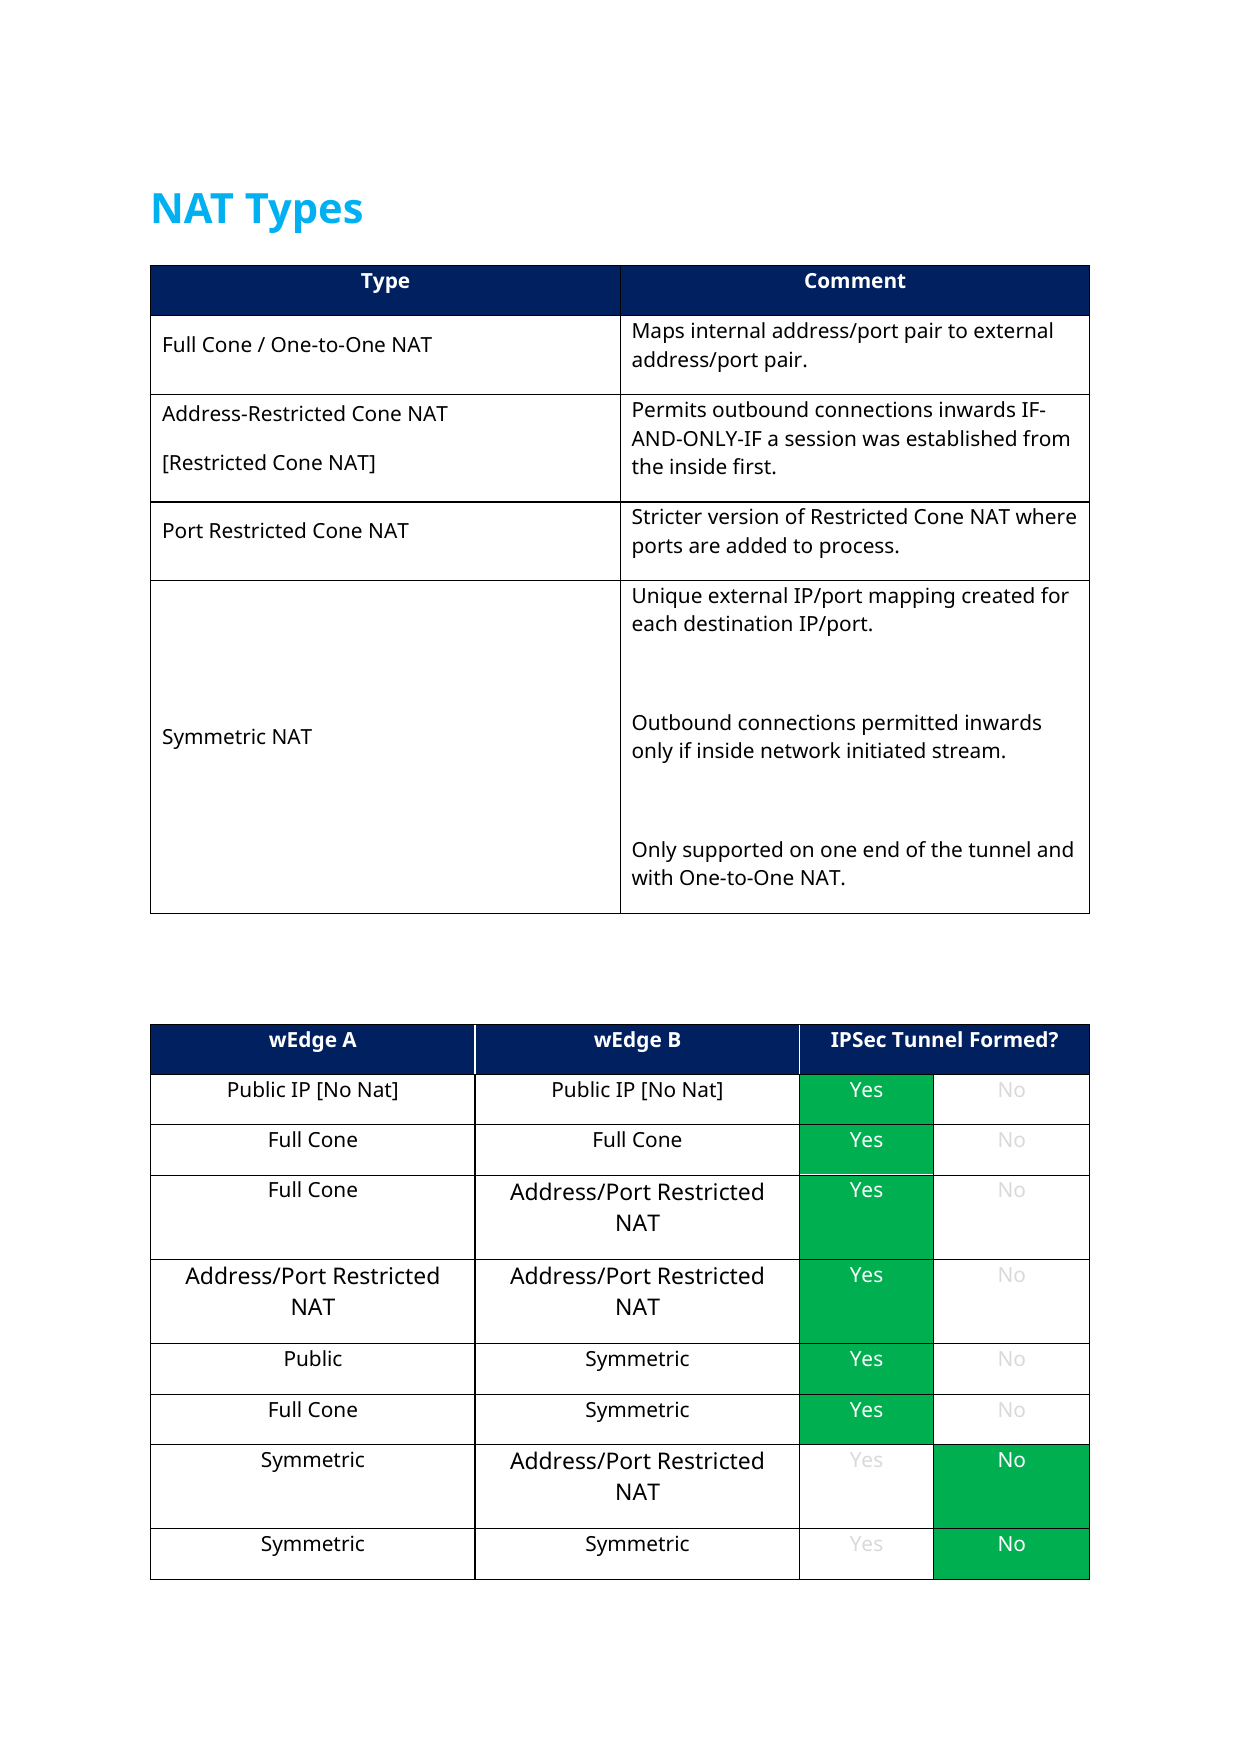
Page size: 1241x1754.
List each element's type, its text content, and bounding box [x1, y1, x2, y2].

table_cell No [934, 1529, 1089, 1579]
table_cell Address/Port Restricted NAT [476, 1445, 799, 1528]
table_cell Stricter version of Restricted Cone NAT where ports are added to process. [621, 503, 1089, 580]
table_cell Full Cone [476, 1125, 799, 1174]
table_header IPSec Tunnel Formed? [800, 1025, 1089, 1074]
table_cell Symmetric [151, 1445, 474, 1528]
table_cell Yes [800, 1344, 933, 1394]
table_cell Symmetric [476, 1344, 799, 1394]
table_cell Permits outbound connections inwards IF-AND-ONLY-IF a session was established from the inside first. [621, 395, 1089, 501]
table_cell Public IP [No Nat] [151, 1075, 474, 1124]
table_cell No [934, 1125, 1089, 1174]
table_cell No [934, 1260, 1089, 1343]
table_cell Yes [800, 1075, 933, 1124]
table_cell Port Restricted Cone NAT [151, 503, 620, 580]
table_cell Unique external IP/port mapping created for each destination IP/port. Outbound connections permitted inwards only if inside network initiated stream. Only supported on one end of the tunnel and with One-to-One NAT. [621, 581, 1089, 913]
table_cell Maps internal address/port pair to external address/port pair. [621, 316, 1089, 394]
table_cell Yes [800, 1125, 933, 1174]
table_header Comment [621, 266, 1089, 315]
table_cell Public [151, 1344, 474, 1394]
table_cell Yes [800, 1445, 933, 1528]
table_cell Yes [800, 1260, 933, 1343]
table_cell No [934, 1075, 1089, 1124]
table_cell Symmetric [151, 1529, 474, 1579]
table_cell No [934, 1395, 1089, 1444]
table_cell Full Cone / One-to-One NAT [151, 316, 620, 394]
table_header wEdge A [151, 1025, 474, 1074]
table_cell No [934, 1176, 1089, 1259]
table_header wEdge B [476, 1025, 799, 1074]
table_cell Full Cone [151, 1176, 474, 1259]
table_cell Full Cone [151, 1125, 474, 1174]
table_cell No [934, 1445, 1089, 1528]
table_cell Public IP [No Nat] [476, 1075, 799, 1124]
table_header Type [151, 266, 620, 315]
table_cell Symmetric [476, 1395, 799, 1444]
table_cell Yes [800, 1395, 933, 1444]
table_cell Full Cone [151, 1395, 474, 1444]
table_cell Yes [800, 1529, 933, 1579]
table_cell Address/Port Restricted NAT [151, 1260, 474, 1343]
table_cell Address/Port Restricted NAT [476, 1176, 799, 1259]
table_cell Yes [800, 1176, 933, 1259]
table_cell Address/Port Restricted NAT [476, 1260, 799, 1343]
table_cell Symmetric [476, 1529, 799, 1579]
table_cell No [934, 1344, 1089, 1394]
table_cell Address-Restricted Cone NAT [Restricted Cone NAT] [151, 395, 620, 501]
table_cell Symmetric NAT [151, 581, 620, 913]
subtitle NAT Types [150, 179, 1090, 236]
